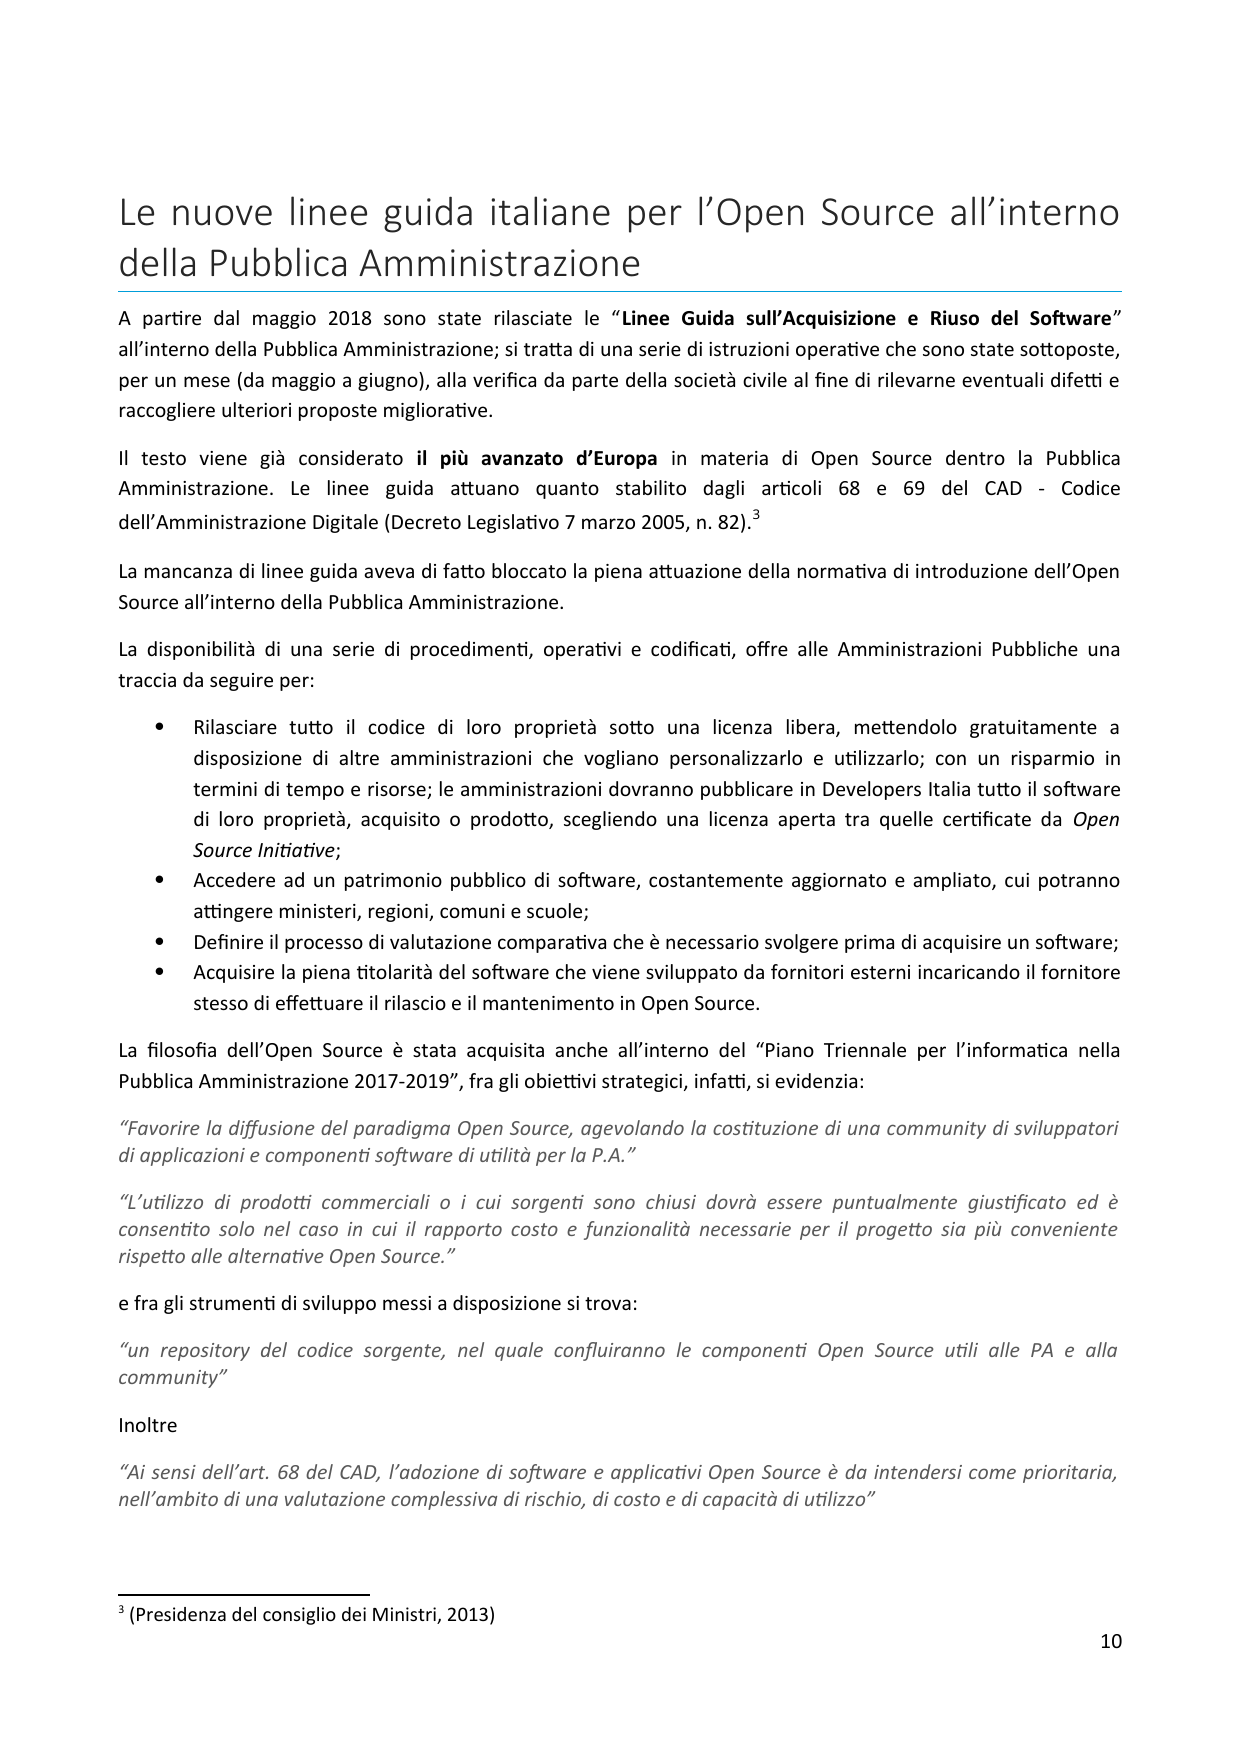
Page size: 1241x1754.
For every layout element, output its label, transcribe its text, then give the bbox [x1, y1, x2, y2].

text Il testo viene già considerato il più avanzato d’Europa in materia di Open Source dentro la Pubblica Amministrazione. Le linee guida attuano quanto stabilito dagli articoli 68 e 69 del CAD - Codice dell’Amministrazione Digitale (Decreto Legislativo 7 marzo 2005, n. 82). [118, 444, 1122, 536]
text La filosofia dell’Open Source è stata acquisita anche all’interno del “Piano Triennale per l’informatica nella Pubblica Amministrazione 2017-2019”, fra gli obiettivi strategici, infatti, si evidenzia: [118, 1036, 1122, 1094]
text “Ai sensi dell’art. 68 del CAD, l’adozione di software e applicativi Open Source è da intendersi come prioritaria, nell’ambito di una valutazione complessiva di rischio, di costo e di capacità di utilizzo” [118, 1458, 1122, 1511]
text La mancanza di linee guida aveva di fatto bloccato la piena attuazione della normativa di introduzione dell’Open Source all’interno della Pubblica Amministrazione. [118, 558, 1122, 615]
text “un repository del codice sorgente, nel quale confluiranno le componenti Open Source utili alle PA e alla community” [118, 1337, 1122, 1390]
subtitle Le nuove linee guida italiane per l’Open Source all’interno della Pubblica Amministrazione [118, 185, 1122, 291]
list Acquisire la piena titolarità del software che viene sviluppato da fornitori esterni incaricando il fornitore stesso di effettuare il rilascio e il mantenimento in Open Source. [156, 958, 1122, 1016]
list Rilasciare tutto il codice di loro proprietà sotto una licenza libera, mettendolo gratuitamente a disposizione di altre amministrazioni che vogliano personalizzarlo e utilizzarlo; con un risparmio in termini di tempo e risorse; le amministrazioni dovranno pubblicare in Developers Italia tutto il software di loro proprietà, acquisito o prodotto, scegliendo una licenza aperta tra quelle certificate da Open Source Initiative; [156, 713, 1122, 863]
text La disponibilità di una serie di procedimenti, operativi e codificati, offre alle Amministrazioni Pubbliche una traccia da seguire per: [118, 636, 1122, 693]
text e fra gli strumenti di sviluppo messi a disposizione si trova: [118, 1289, 1122, 1316]
text “Favorire la diffusione del paradigma Open Source, agevolando la costituzione di una community di sviluppatori di applicazioni e componenti software di utilità per la P.A.” [118, 1114, 1122, 1168]
list Accedere ad un patrimonio pubblico di software, costantemente aggiornato e ampliato, cui potranno attingere ministeri, regioni, comuni e scuole; [156, 867, 1122, 924]
text “L’utilizzo di prodotti commerciali o i cui sorgenti sono chiusi dovrà essere puntualmente giustificato ed è consentito solo nel caso in cui il rapporto costo e funzionalità necessarie per il progetto sia più conveniente rispetto alle alternative Open Source.” [118, 1188, 1122, 1268]
text A partire dal maggio 2018 sono state rilasciate le “Linee Guida sull’Acquisizione e Riuso del Software” all’interno della Pubblica Amministrazione; si tratta di una serie di istruzioni operative che sono state sottoposte, per un mese (da maggio a giugno), alla verifica da parte della società civile al fine di rilevarne eventuali difetti e raccogliere ulteriori proposte migliorative. [118, 304, 1122, 423]
list Definire il processo di valutazione comparativa che è necessario svolgere prima di acquisire un software; [156, 928, 1122, 954]
text Inoltre [118, 1411, 1122, 1437]
